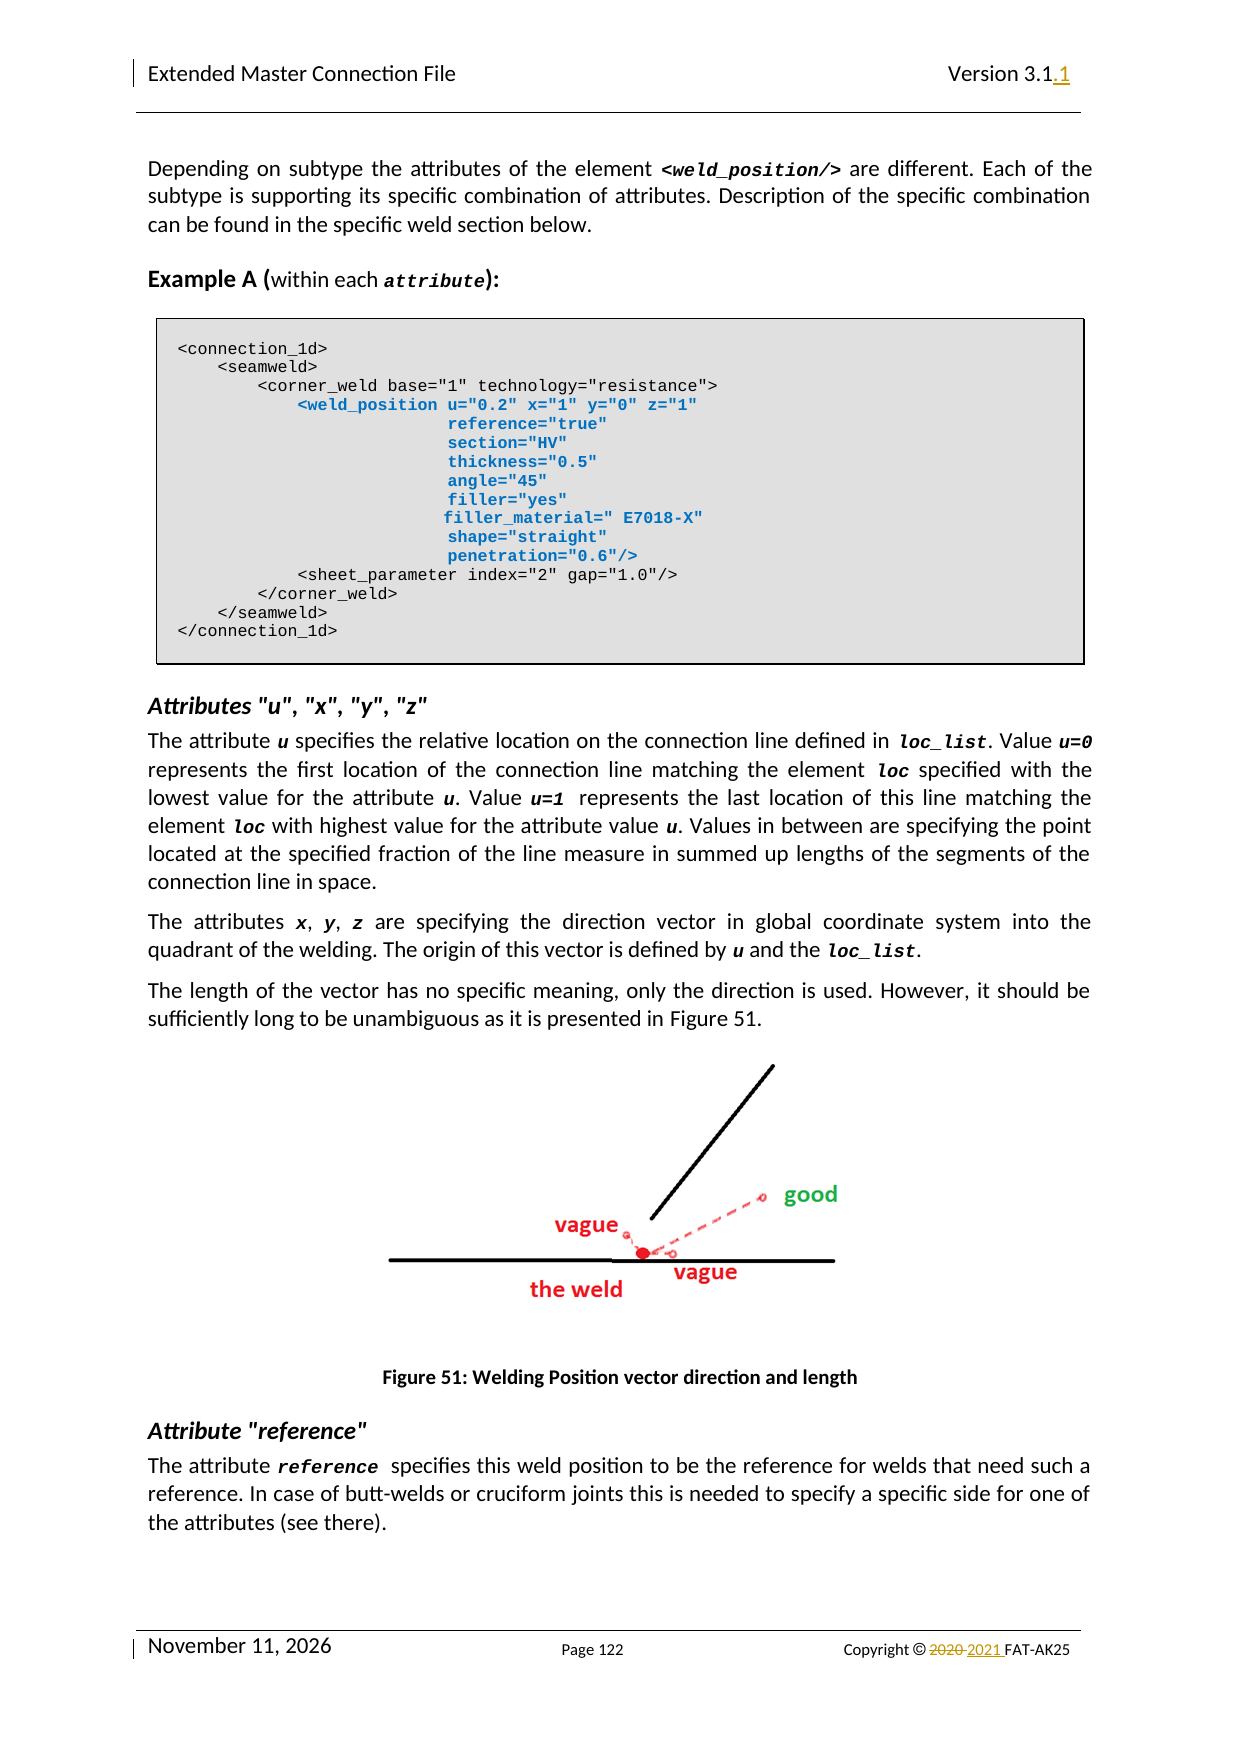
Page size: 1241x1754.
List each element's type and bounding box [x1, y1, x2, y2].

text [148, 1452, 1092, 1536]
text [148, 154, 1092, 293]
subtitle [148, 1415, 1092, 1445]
picture [326, 1044, 914, 1352]
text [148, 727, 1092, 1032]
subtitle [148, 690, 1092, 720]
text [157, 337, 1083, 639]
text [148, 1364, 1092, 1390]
